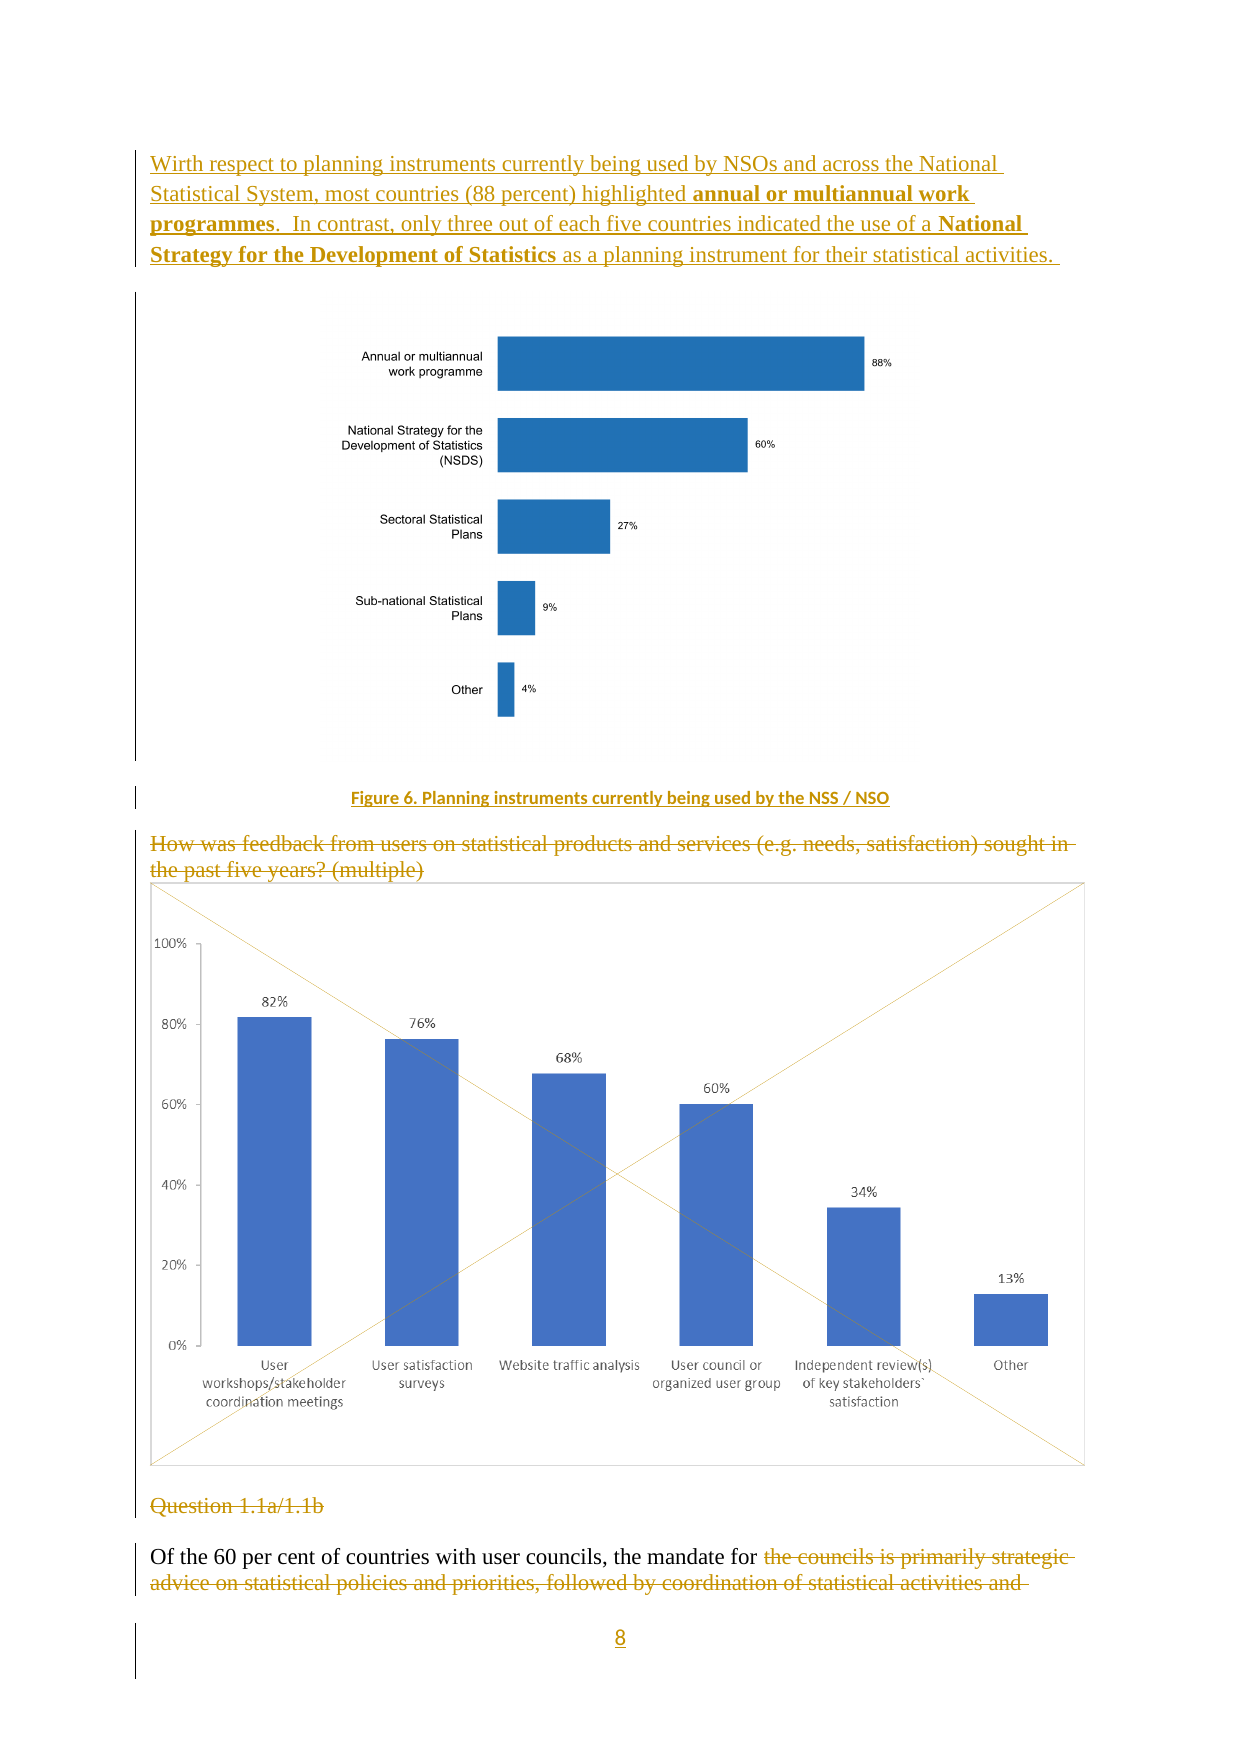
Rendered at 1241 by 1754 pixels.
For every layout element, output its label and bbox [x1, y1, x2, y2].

picture [151, 882, 1083, 1173]
picture [619, 884, 1085, 1464]
picture [320, 291, 920, 762]
picture [150, 884, 615, 1464]
picture [151, 1175, 1083, 1466]
